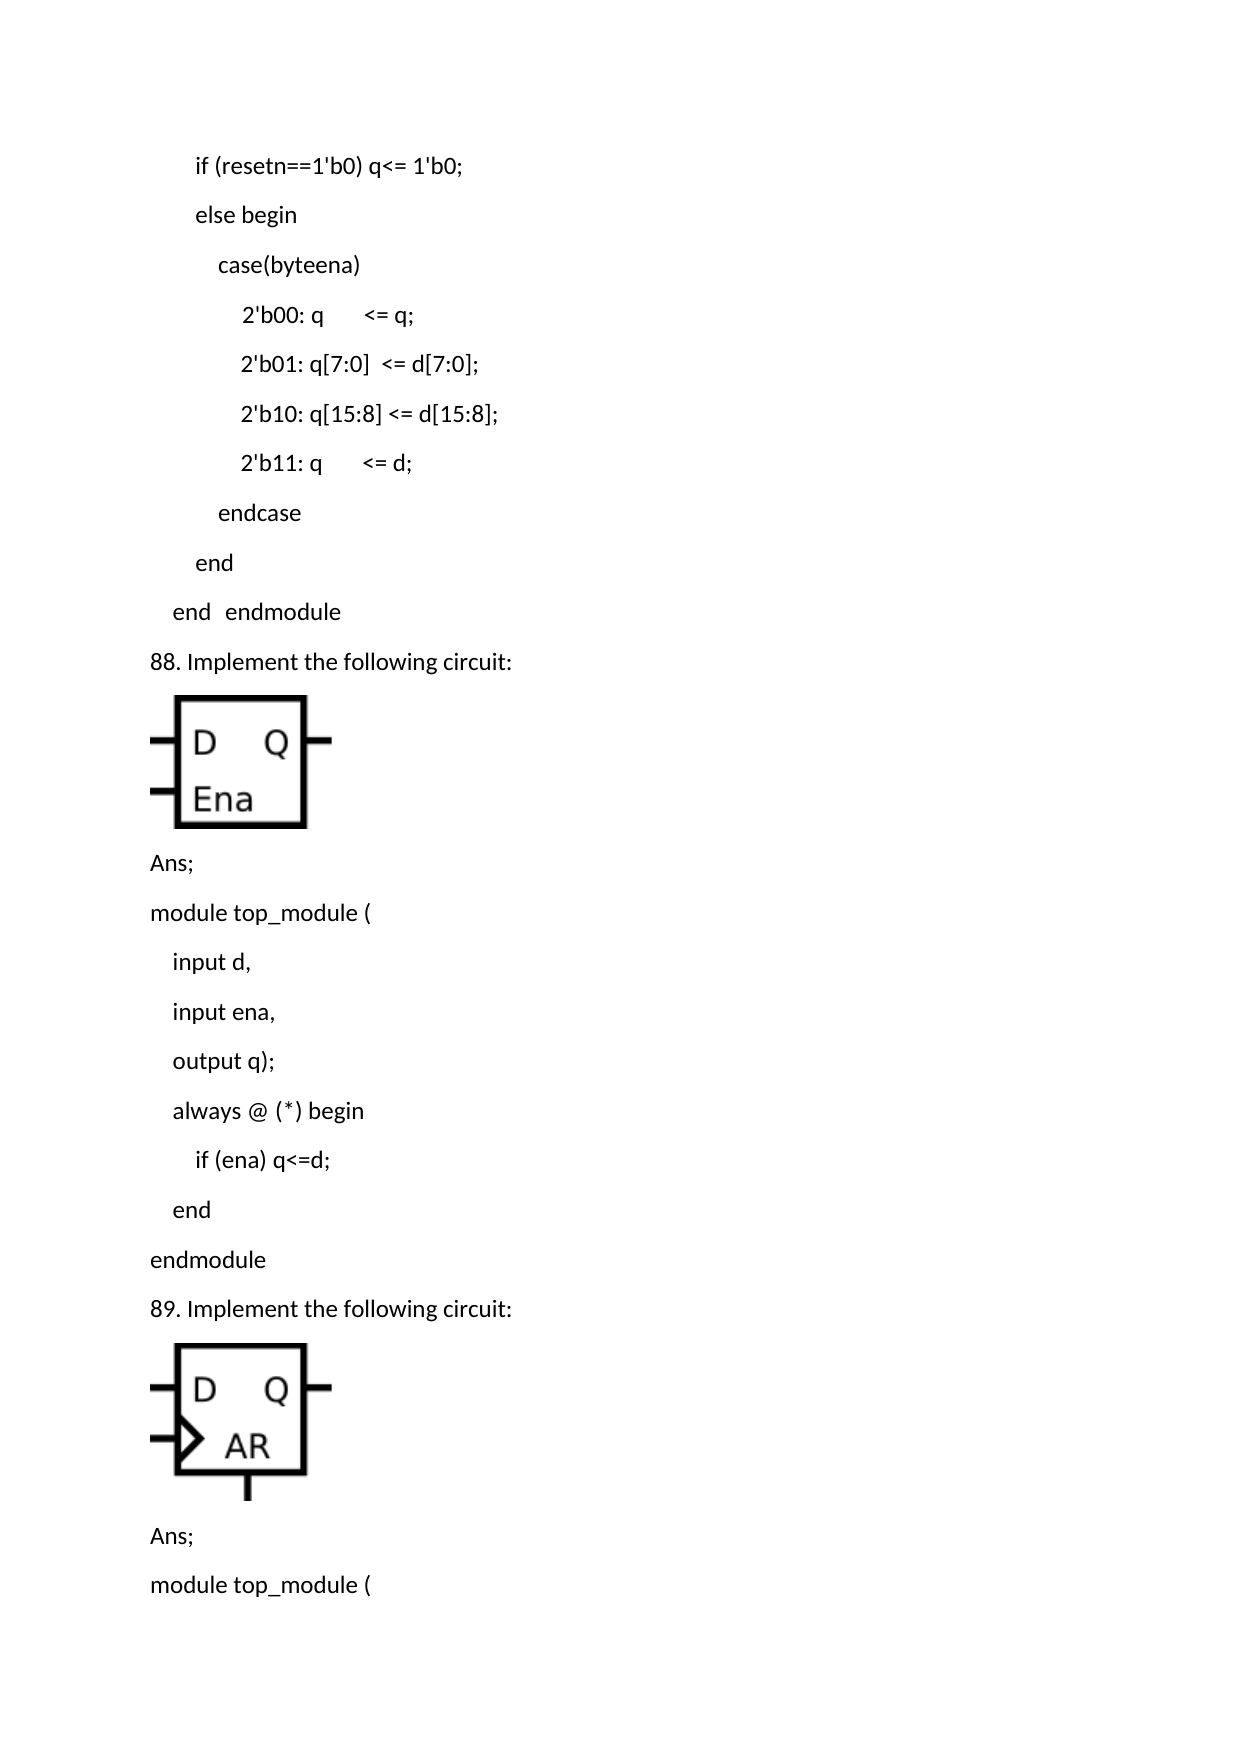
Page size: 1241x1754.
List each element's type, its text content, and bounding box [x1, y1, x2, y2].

text 2'b10: q[15:8] <= d[15:8]; [150, 398, 1090, 428]
text module top_module ( [150, 1569, 1090, 1600]
text module top_module ( [150, 897, 1090, 927]
text input ena, [150, 996, 1090, 1026]
picture [150, 1343, 332, 1501]
text input d, [150, 946, 1090, 977]
text case(byteena) [150, 249, 1090, 280]
text Ans; [150, 1520, 1090, 1550]
text 2'b01: q[7:0] <= d[7:0]; [150, 348, 1090, 379]
text Ans; [150, 847, 1090, 878]
text output q); [150, 1046, 1090, 1076]
text always @ (*) begin [150, 1095, 1090, 1126]
text end [150, 547, 1090, 577]
text if (resetn==1'b0) q<= 1'b0; [150, 150, 1090, 181]
text 89. Implement the following circuit: [150, 1293, 1090, 1324]
text 2'b11: q <= d; [150, 447, 1090, 478]
picture [150, 695, 332, 829]
text 2'b00: q <= q; [150, 299, 1090, 329]
text end endmodule [150, 596, 1090, 627]
text 88. Implement the following circuit: [150, 646, 1090, 676]
text end [150, 1194, 1090, 1225]
text else begin [150, 199, 1090, 230]
text endmodule [150, 1244, 1090, 1274]
text if (ena) q<=d; [150, 1145, 1090, 1175]
text endcase [150, 497, 1090, 528]
